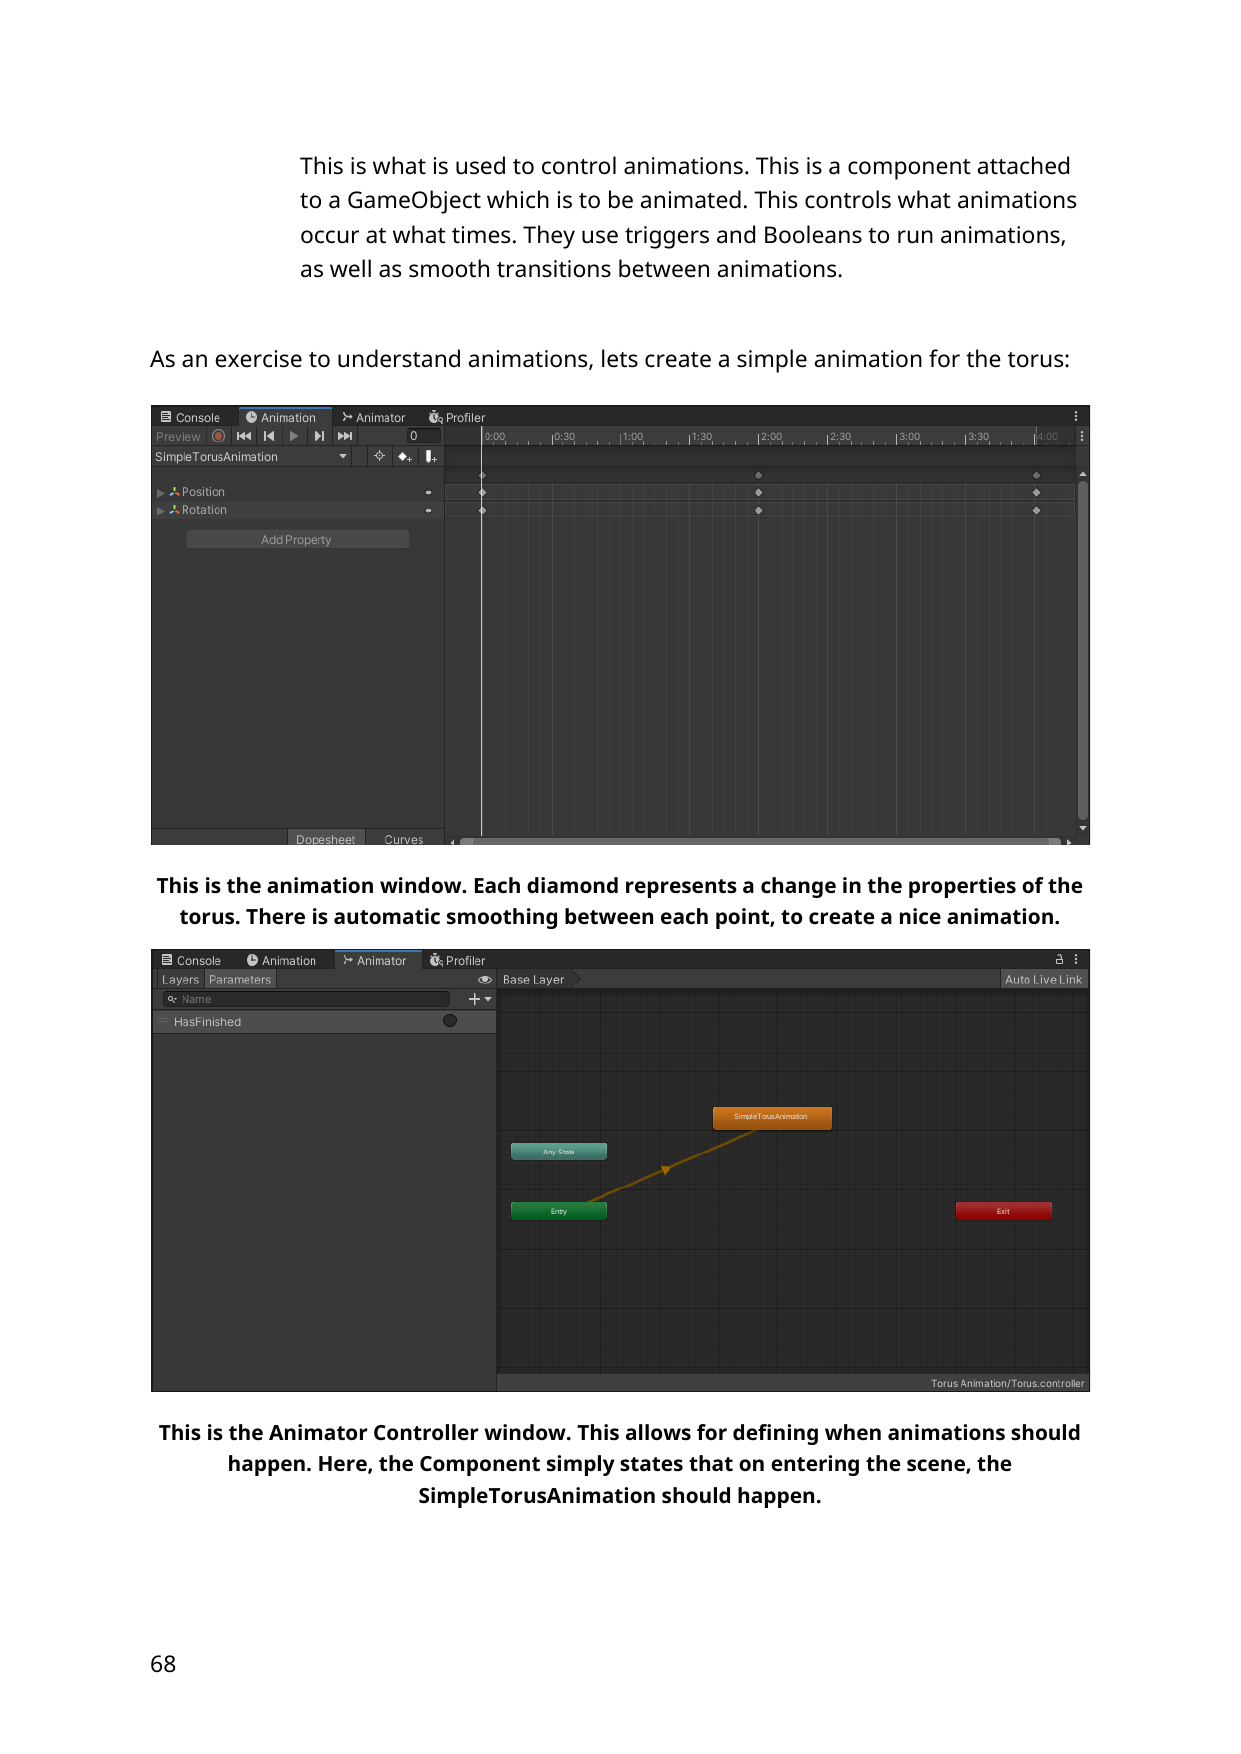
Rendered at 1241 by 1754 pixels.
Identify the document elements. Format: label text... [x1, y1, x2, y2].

text As an exercise to understand animations, lets create a simple animation for the torus: [150, 343, 1090, 374]
picture [151, 405, 1091, 845]
picture [151, 949, 1091, 1392]
list This is what is used to control animations. This is a component attached to a GameObject which is to be animated. This controls what animations occur at what times. They use triggers and Booleans to run animations, as well as smooth transitions between animations. [300, 150, 1090, 284]
